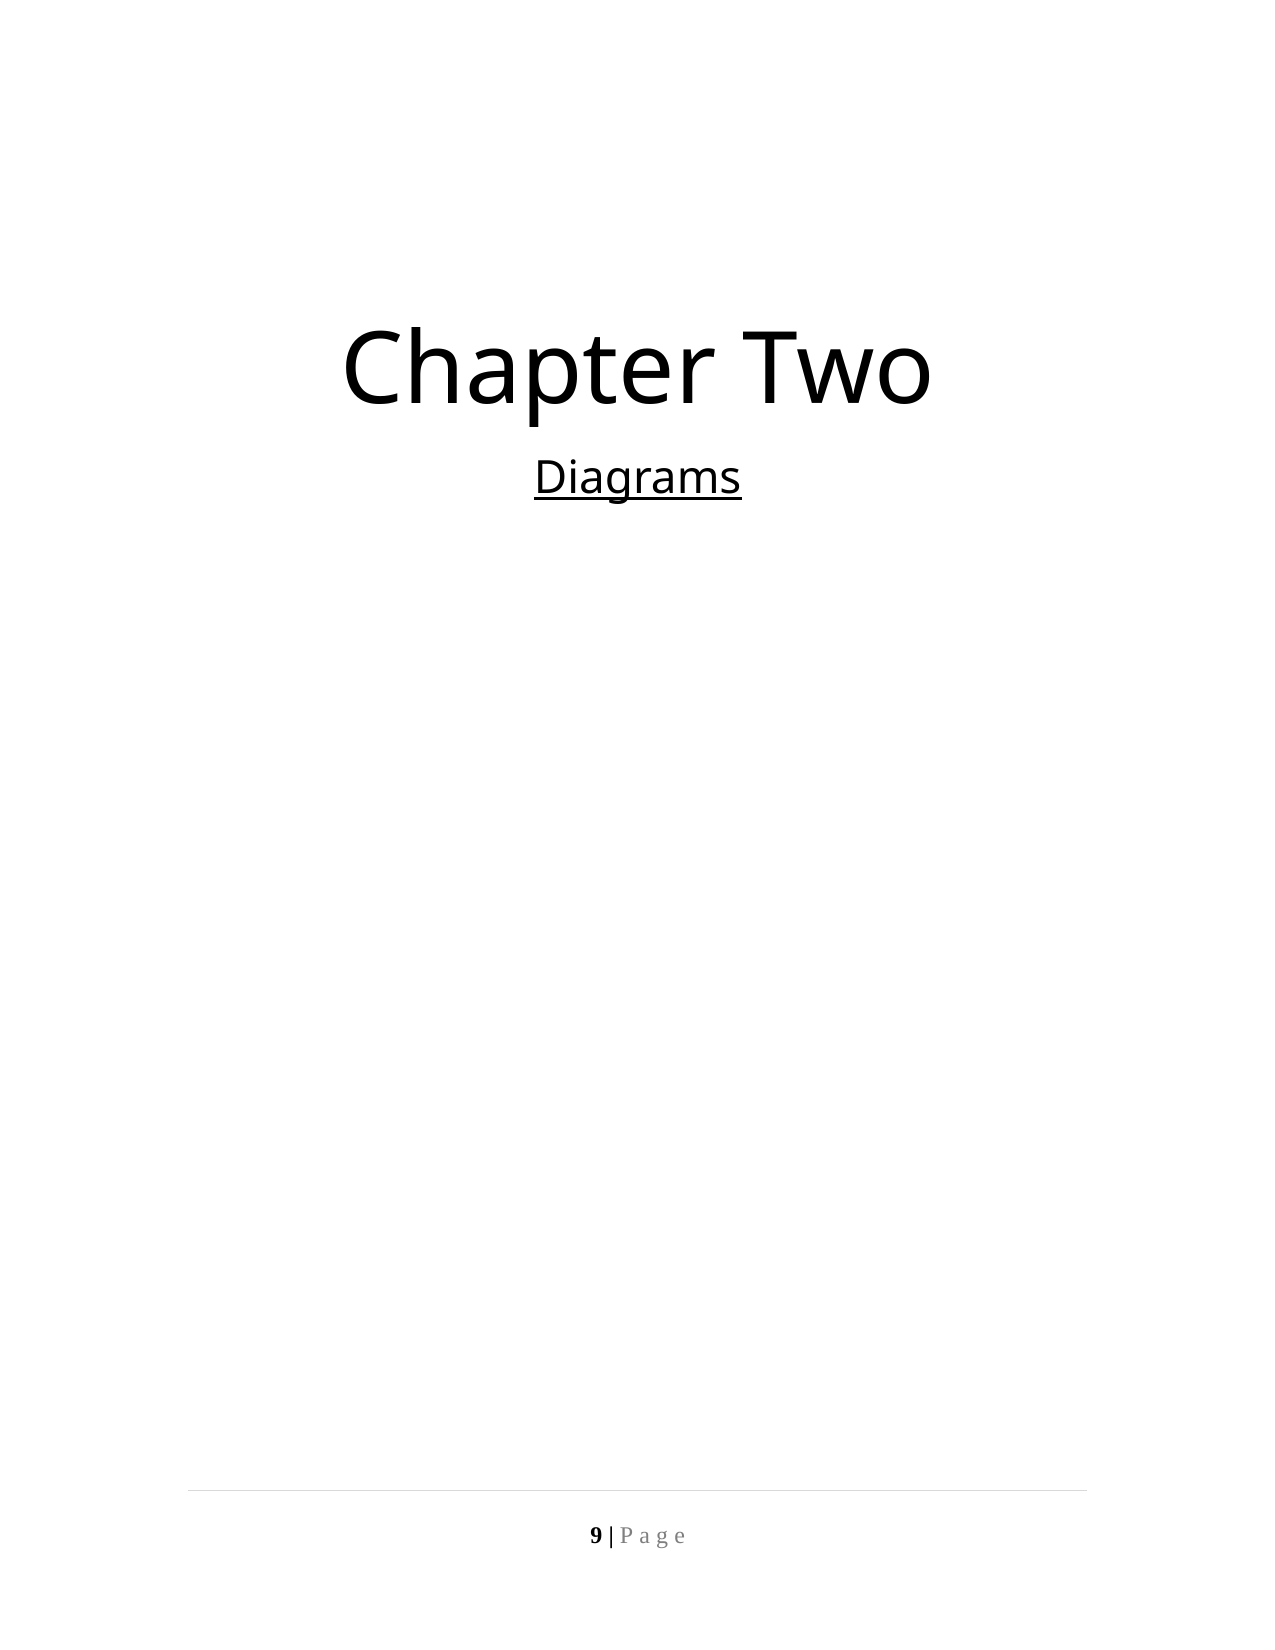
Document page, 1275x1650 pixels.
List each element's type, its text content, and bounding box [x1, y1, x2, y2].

text Chapter Two [187, 297, 1087, 433]
text Diagrams [187, 444, 1087, 507]
